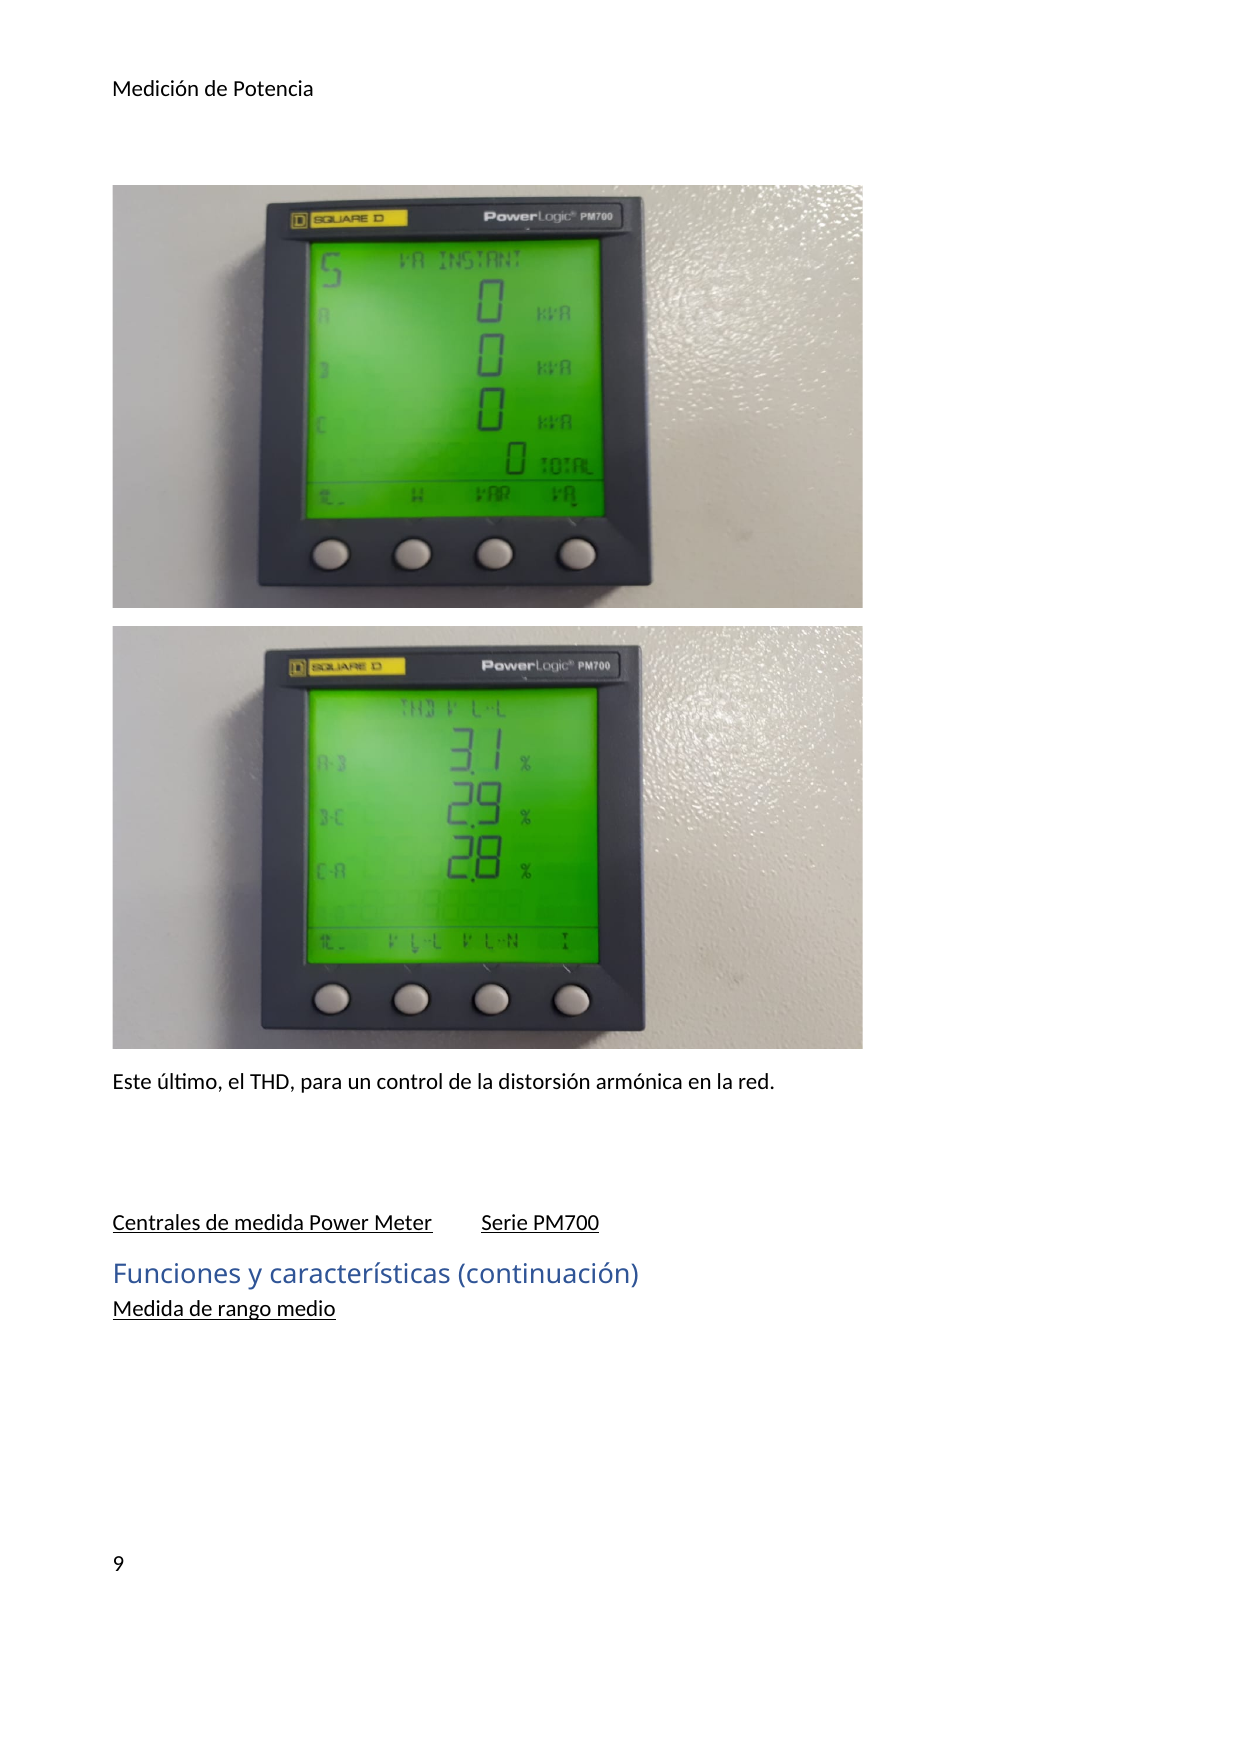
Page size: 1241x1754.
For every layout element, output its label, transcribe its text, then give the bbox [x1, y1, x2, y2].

picture [112, 185, 863, 608]
picture [112, 626, 863, 1049]
subtitle Funciones y características (continuación) [112, 1255, 1128, 1292]
text Medida de rango medio [112, 1294, 1128, 1323]
text Centrales de medida Power Meter Serie PM700 [112, 1208, 1128, 1236]
text Este último, el THD, para un control de la distorsión armónica en la red. [112, 1067, 1128, 1095]
